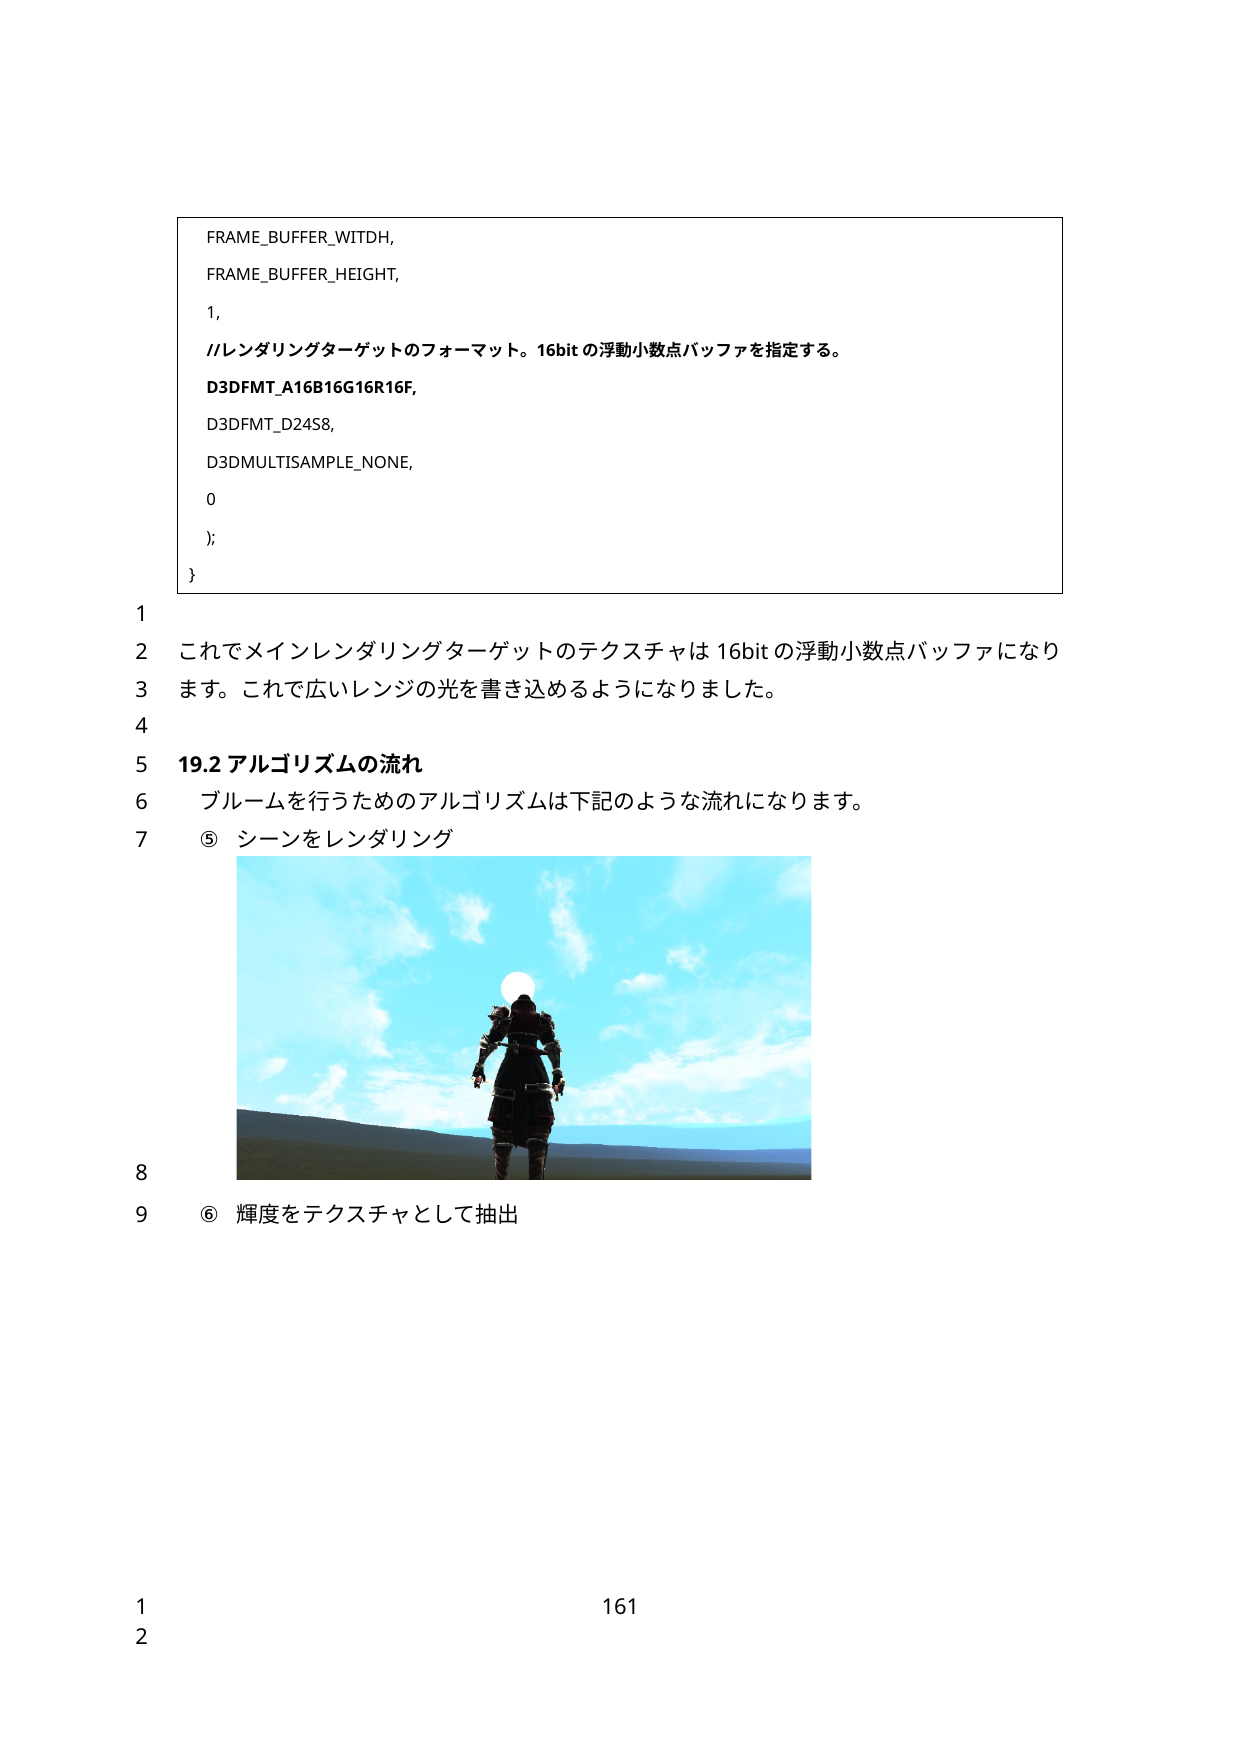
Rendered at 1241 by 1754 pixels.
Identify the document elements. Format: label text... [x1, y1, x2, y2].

list シーンをレンダリング [199, 819, 1063, 856]
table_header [178, 218, 1062, 593]
text 19.2 アルゴリズムの流れ [177, 744, 1063, 781]
text ブルームを行うためのアルゴリズムは下記のような流れになります。 [177, 781, 1063, 819]
picture [236, 856, 812, 1180]
text これでメインレンダリングターゲットのテクスチャは16bitの浮動小数点バッファになります。これで広いレンジの光を書き込めるようになりました。 [177, 631, 1063, 706]
list 輝度をテクスチャとして抽出 [199, 1194, 1063, 1231]
